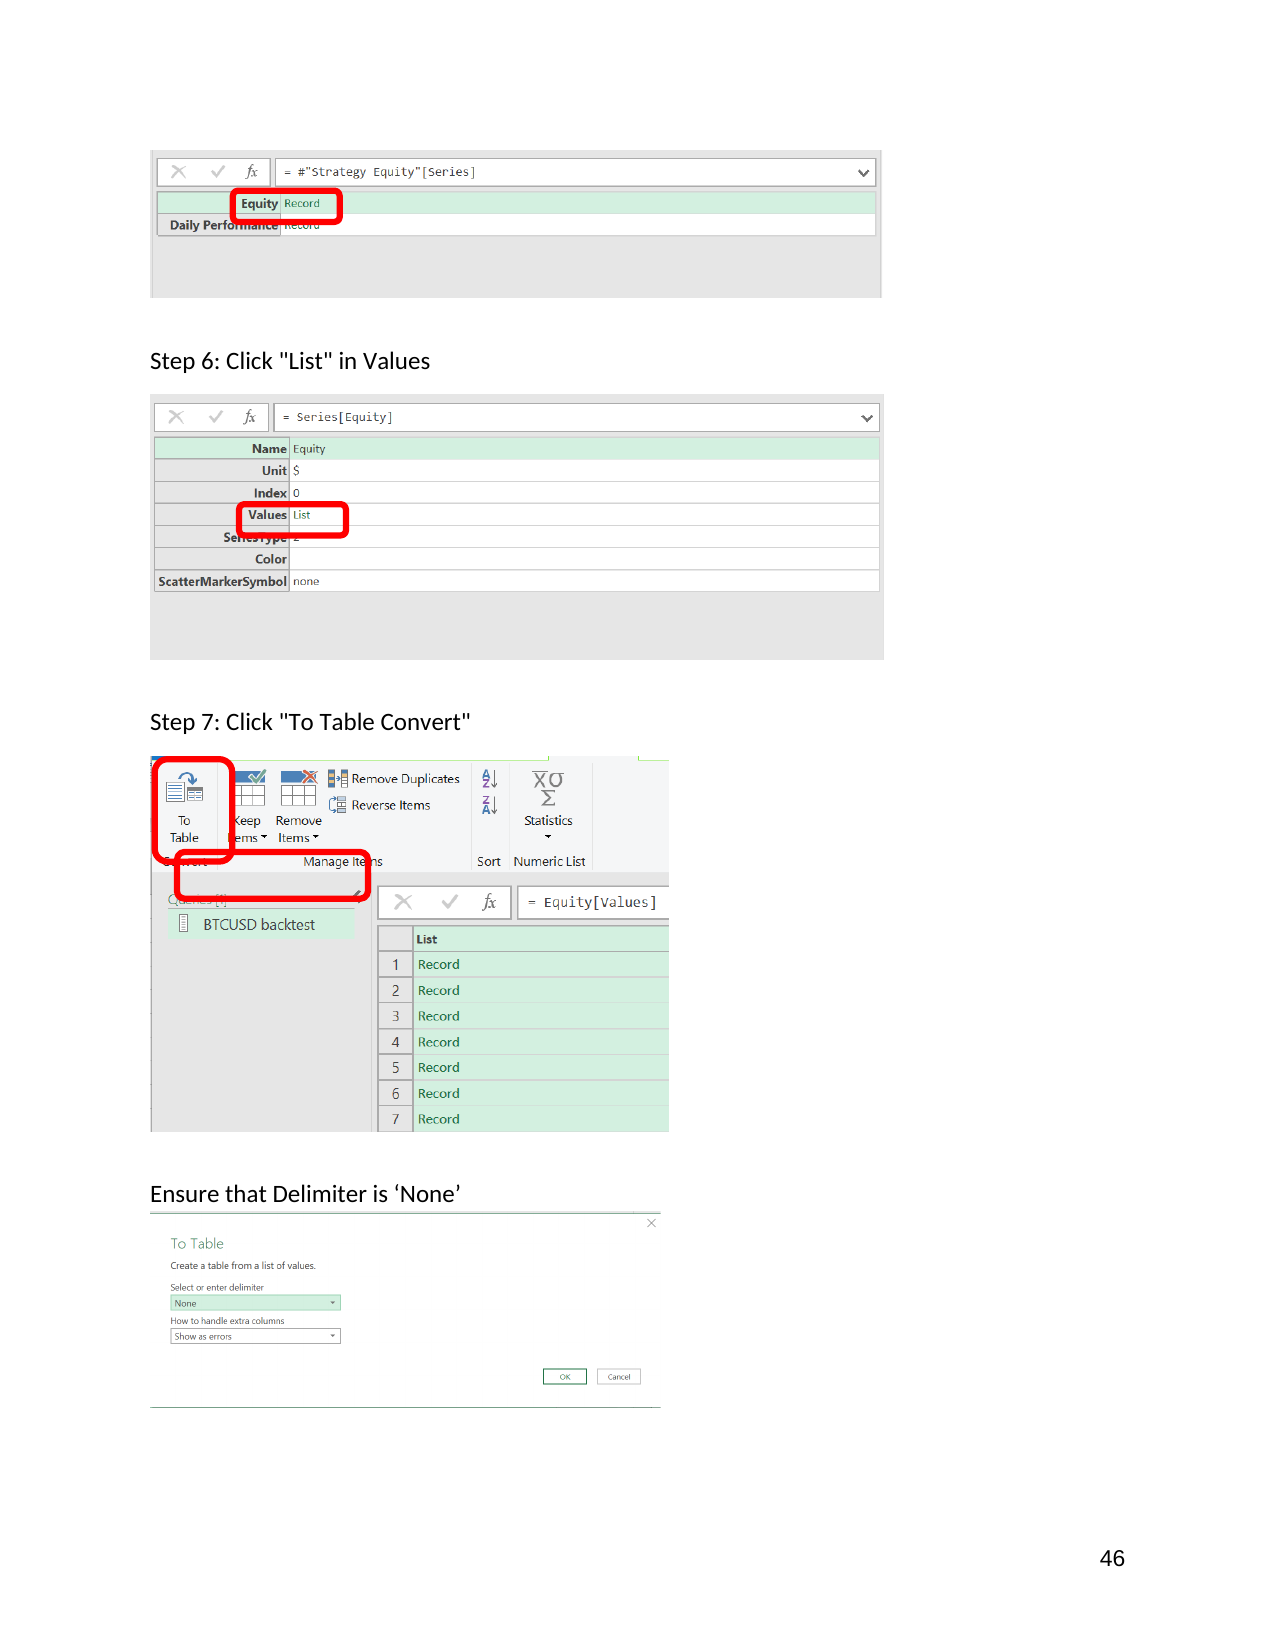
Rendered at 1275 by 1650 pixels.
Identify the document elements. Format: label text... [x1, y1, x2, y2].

picture [150, 150, 883, 298]
picture [158, 763, 229, 858]
text Step 7: Click "To Table Convert" [150, 707, 1125, 737]
picture [150, 1211, 661, 1408]
text Step 6: Click "List" in Values [150, 345, 1125, 376]
picture [150, 394, 884, 660]
picture [150, 756, 669, 1132]
picture [181, 856, 364, 895]
